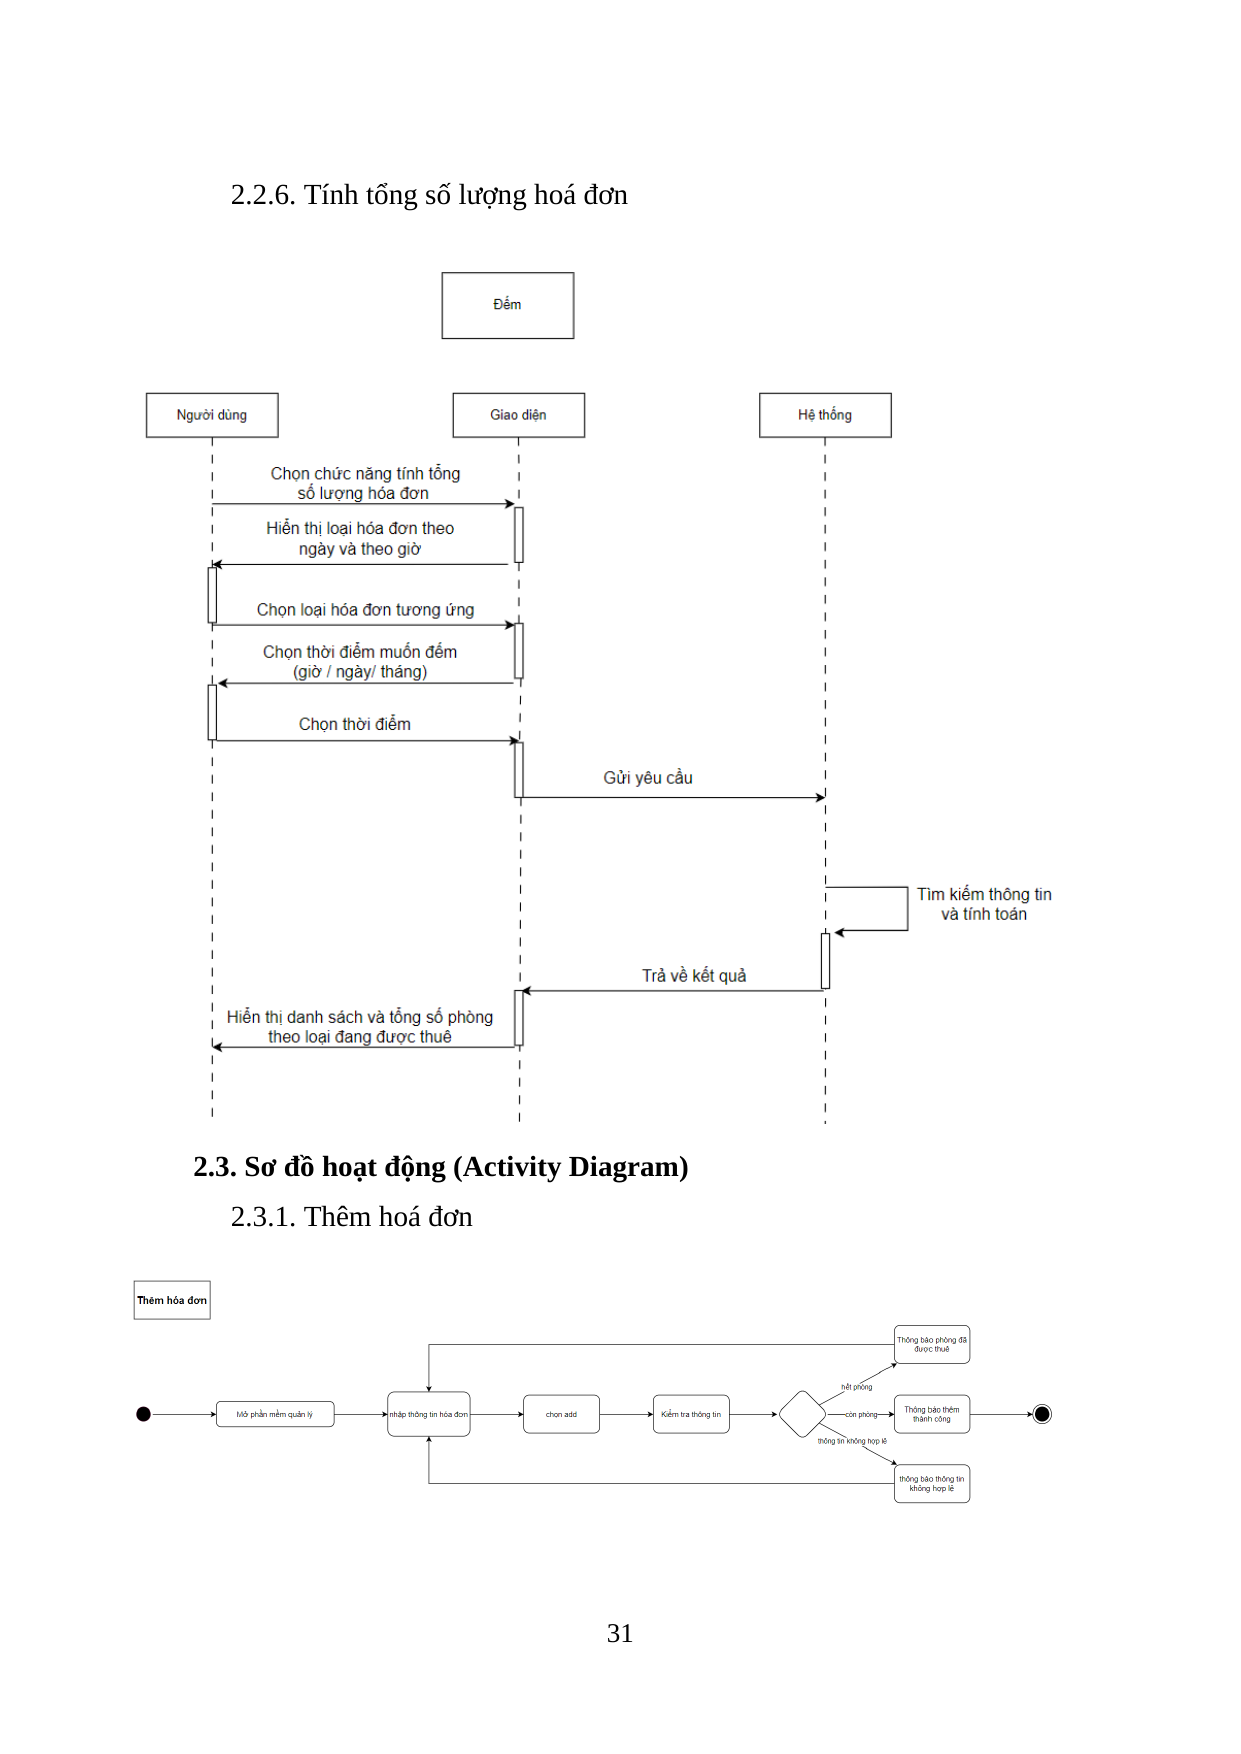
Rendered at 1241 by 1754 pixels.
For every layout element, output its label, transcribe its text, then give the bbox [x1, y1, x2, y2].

picture [118, 236, 1059, 1124]
text Thêm hoá đơn [231, 1199, 1122, 1233]
text Sơ đồ hoạt động (Activity Diagram) [193, 1149, 1122, 1182]
text Tính tổng số lượng hoá đơn [231, 177, 1122, 211]
picture [118, 1258, 1059, 1524]
